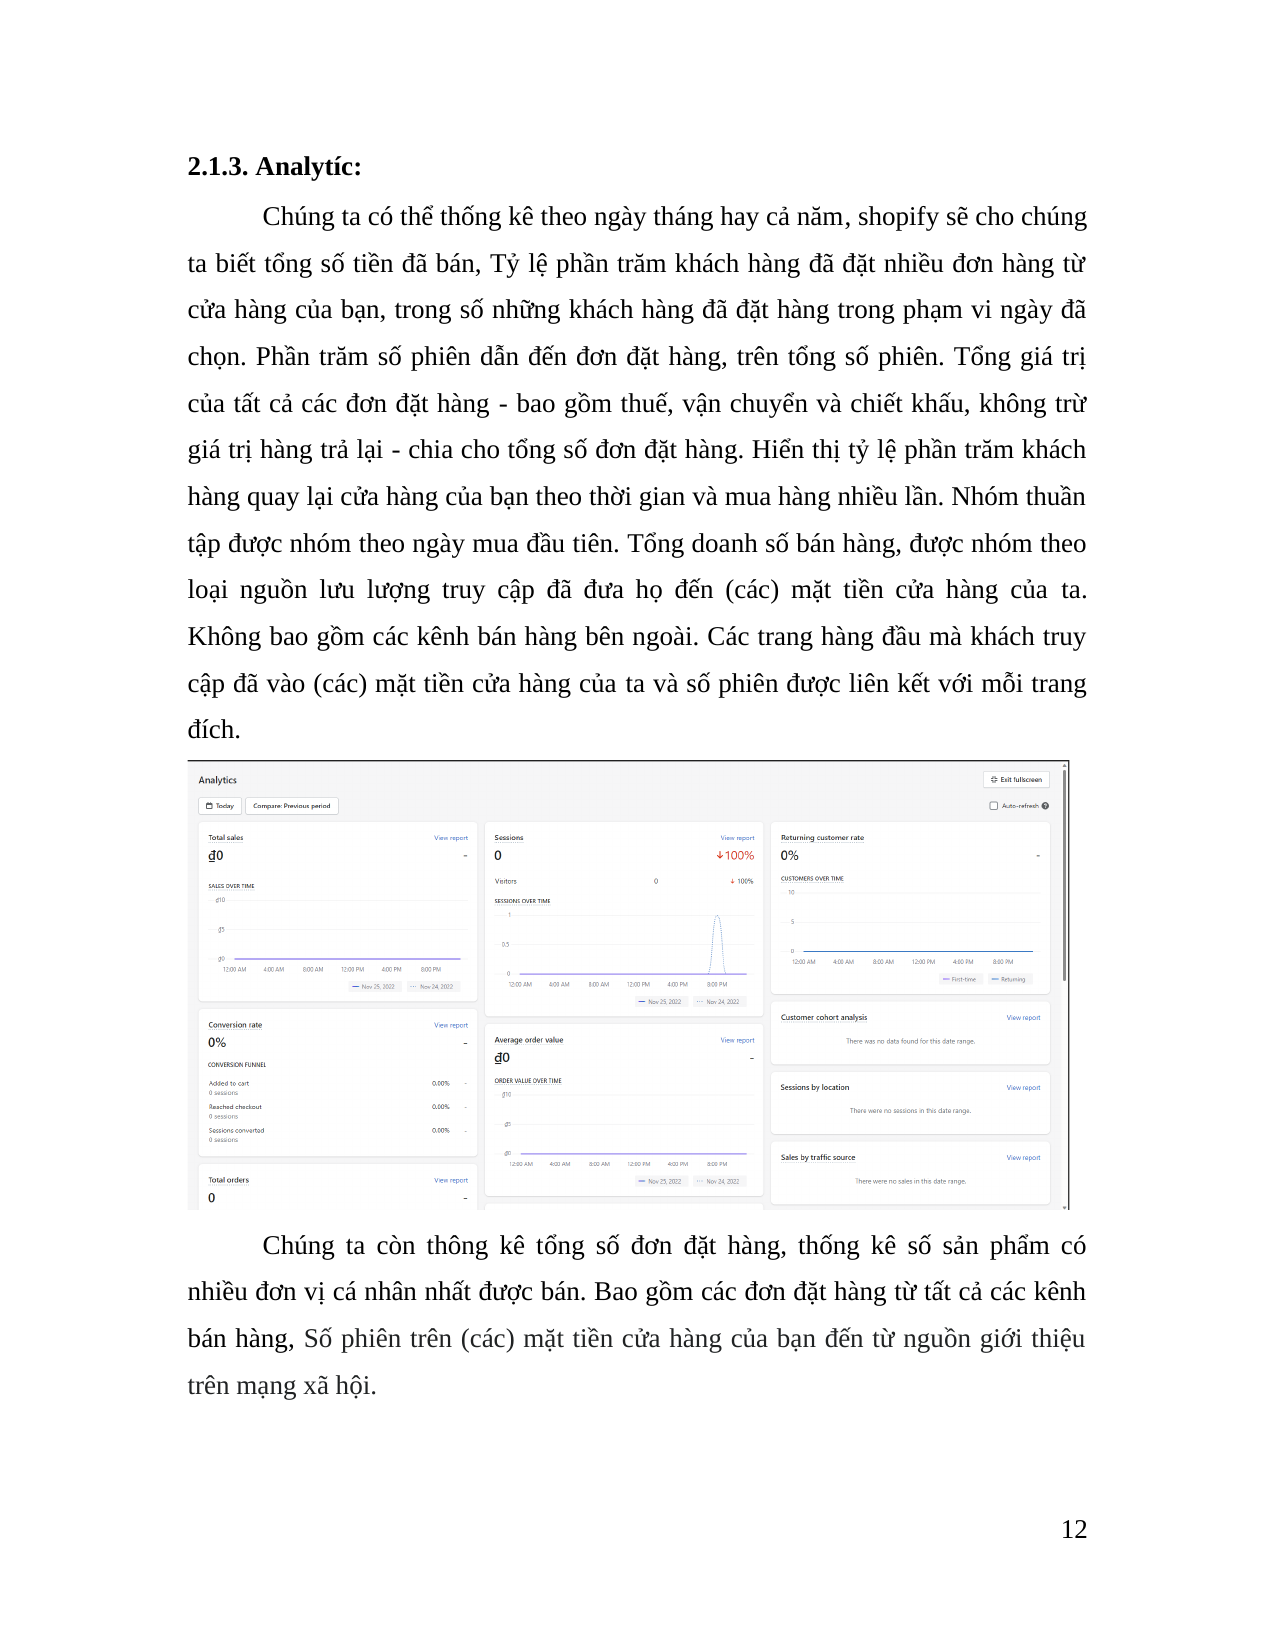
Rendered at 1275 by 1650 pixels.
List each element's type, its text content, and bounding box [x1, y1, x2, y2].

text Chúng ta còn thông kê tổng số đơn đặt hàng, thống kê số sản phẩm có nhiều đơn vị cá nhân nhất được bán. Bao gồm các đơn đặt hàng từ tất cả các kênh bán hàng, Số phiên trên (các) mặt tiền cửa hàng của bạn đến từ nguồn giới thiệu trên mạng xã hội. [187, 1229, 1087, 1400]
text Chúng ta có thể thống kê theo ngày tháng hay cả năm, shopify sẽ cho chúng ta biết tổng số tiền đã bán, Tỷ lệ phần trăm khách hàng đã đặt nhiều đơn hàng từ cửa hàng của bạn, trong số những khách hàng đã đặt hàng trong phạm vi ngày đã chọn. Phần trăm số phiên dẫn đến đơn đặt hàng, trên tổng số phiên. Tổng giá trị của tất cả các đơn đặt hàng - bao gồm thuế, vận chuyển và chiết khấu, không trừ giá trị hàng trả lại - chia cho tổng số đơn đặt hàng. Hiển thị tỷ lệ phần trăm khách hàng quay lại cửa hàng của bạn theo thời gian và mua hàng nhiều lần. Nhóm thuần tập được nhóm theo ngày mua đầu tiên. Tổng doanh số bán hàng, được nhóm theo loại nguồn lưu lượng truy cập đã đưa họ đến (các) mặt tiền cửa hàng của ta. Không bao gồm các kênh bán hàng bên ngoài. Các trang hàng đầu mà khách truy cập đã vào (các) mặt tiền cửa hàng của ta và số phiên được liên kết với mỗi trang đích. [187, 200, 1087, 745]
text 2.1.3. Analytíc: [187, 150, 1087, 181]
picture [187, 760, 1070, 1210]
